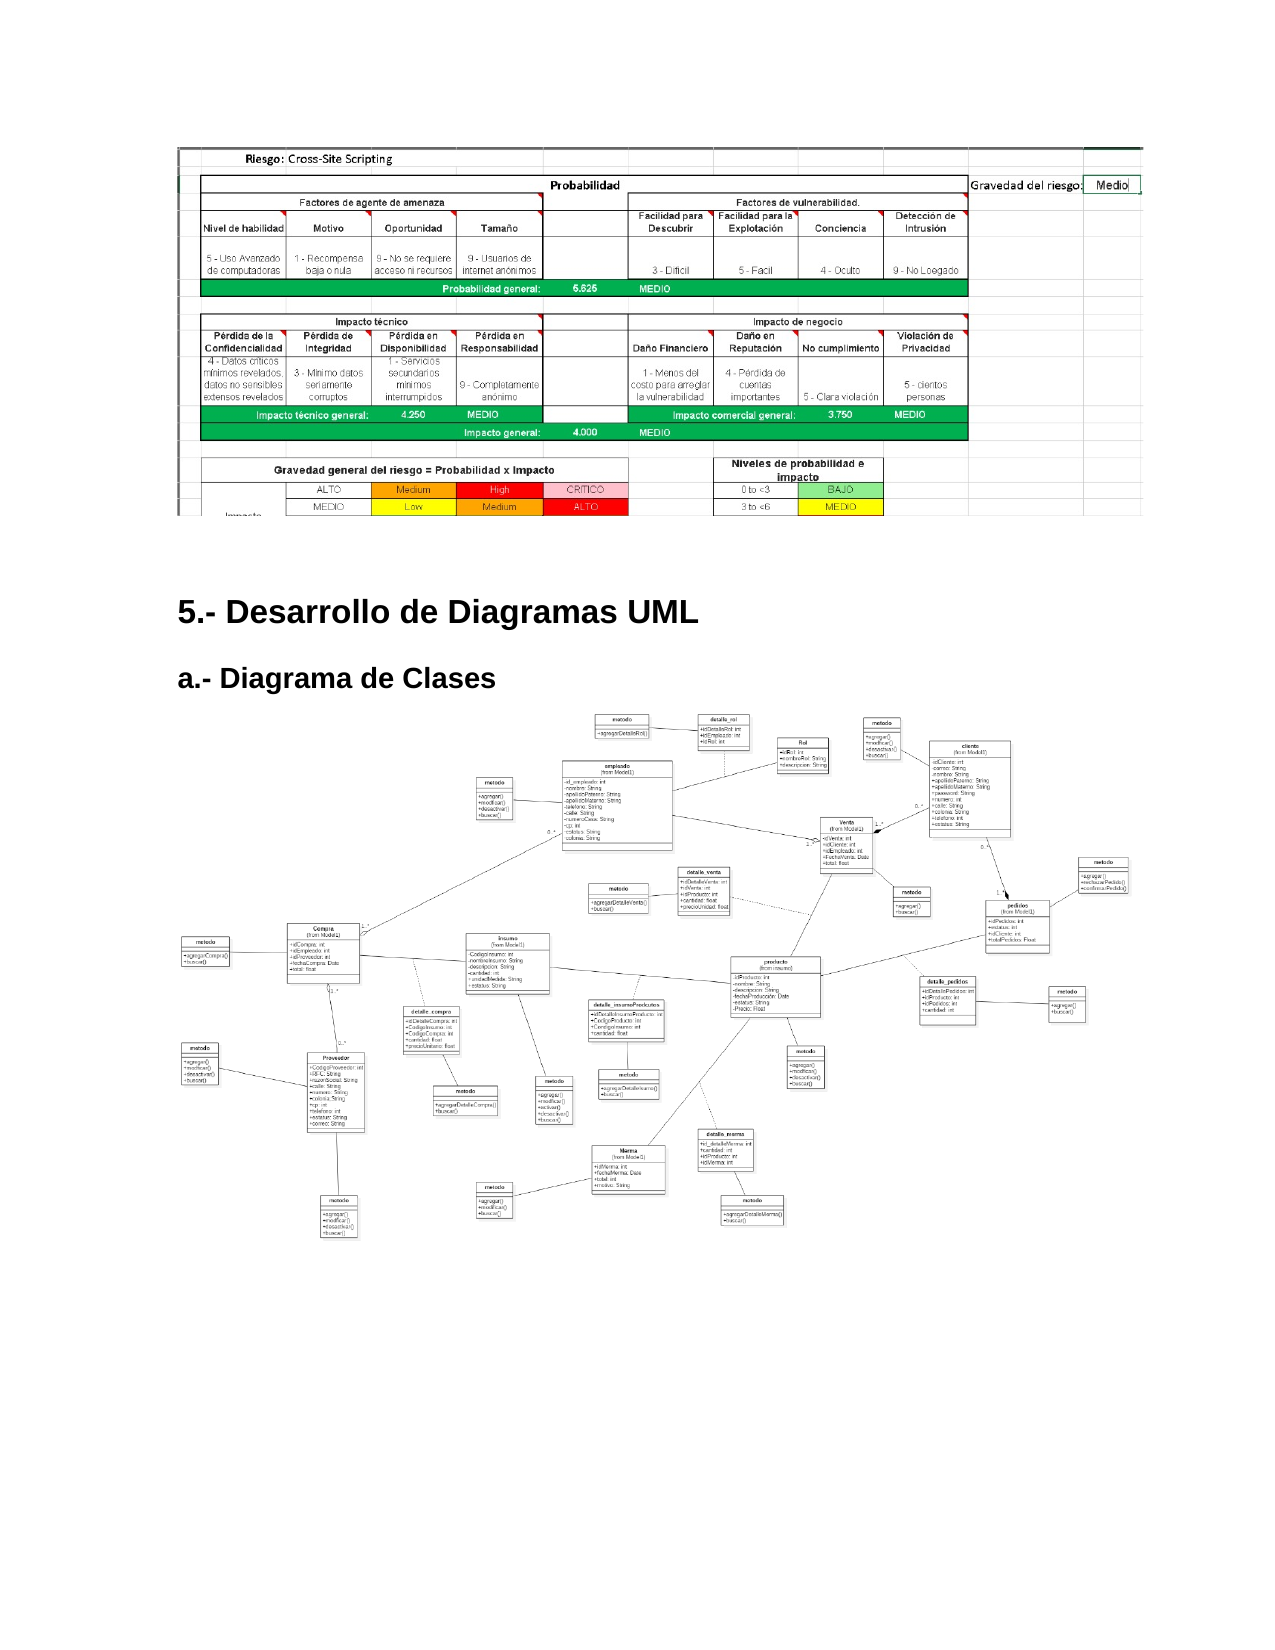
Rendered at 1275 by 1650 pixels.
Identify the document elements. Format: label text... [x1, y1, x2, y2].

picture [177, 711, 1144, 1254]
picture [177, 147, 1144, 516]
subtitle a.- Diagrama de Clases [177, 661, 1098, 694]
subtitle 5.- Desarrollo de Diagramas UML [177, 592, 909, 631]
